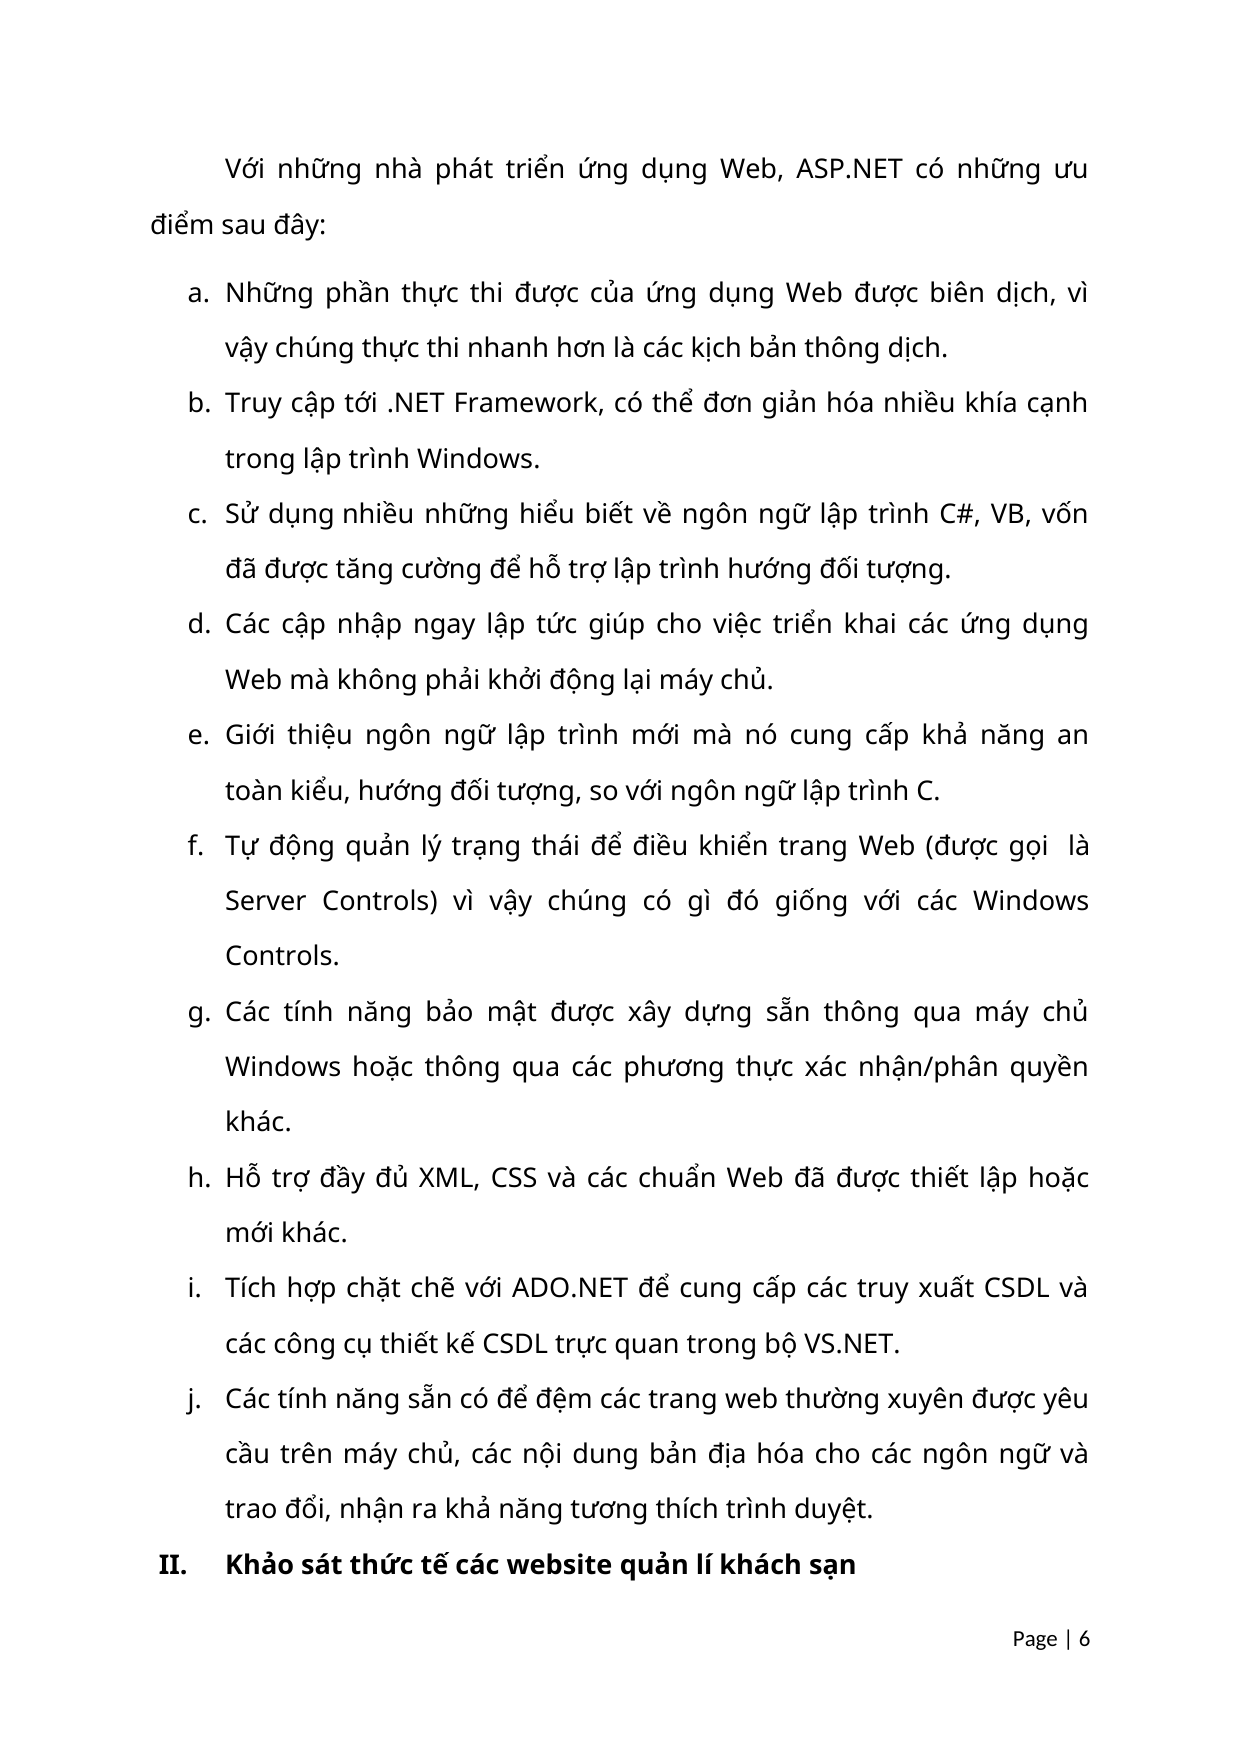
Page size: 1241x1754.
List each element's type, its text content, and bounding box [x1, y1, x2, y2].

list Tự động quản lý trạng thái để điều khiển trang Web (được gọi là Server Controls) vì vậy chúng có gì đó giống với các Windows Controls. [187, 826, 1090, 974]
list Hỗ trợ đầy đủ XML, CSS và các chuẩn Web đã được thiết lập hoặc mới khác. [187, 1158, 1090, 1250]
list Giới thiệu ngôn ngữ lập trình mới mà nó cung cấp khả năng an toàn kiểu, hướng đối tượng, so với ngôn ngữ lập trình C. [187, 716, 1090, 808]
list Sử dụng nhiều những hiểu biết về ngôn ngữ lập trình C#, VB, vốn đã được tăng cường để hỗ trợ lập trình hướng đối tượng. [187, 494, 1090, 587]
list Khảo sát thức tế các website quản lí khách sạn [187, 1545, 1090, 1582]
list Những phần thực thi được của ứng dụng Web được biên dịch, vì vậy chúng thực thi nhanh hơn là các kịch bản thông dịch. [187, 273, 1090, 365]
list Truy cập tới .NET Framework, có thể đơn giản hóa nhiều khía cạnh trong lập trình Windows. [187, 384, 1090, 476]
list Các tính năng sẵn có để đệm các trang web thường xuyên được yêu cầu trên máy chủ, các nội dung bản địa hóa cho các ngôn ngữ và trao đổi, nhận ra khả năng tương thích trình duyệt. [187, 1379, 1090, 1527]
text Với những nhà phát triển ứng dụng Web, ASP.NET có những ưu điểm sau đây: [150, 150, 1090, 242]
list Các tính năng bảo mật được xây dựng sẵn thông qua máy chủ Windows hoặc thông qua các phương thực xác nhận/phân quyền khác. [187, 992, 1090, 1140]
list Các cập nhập ngay lập tức giúp cho việc triển khai các ứng dụng Web mà không phải khởi động lại máy chủ. [187, 605, 1090, 697]
list Tích hợp chặt chẽ với ADO.NET để cung cấp các truy xuất CSDL và các công cụ thiết kế CSDL trực quan trong bộ VS.NET. [187, 1269, 1090, 1361]
